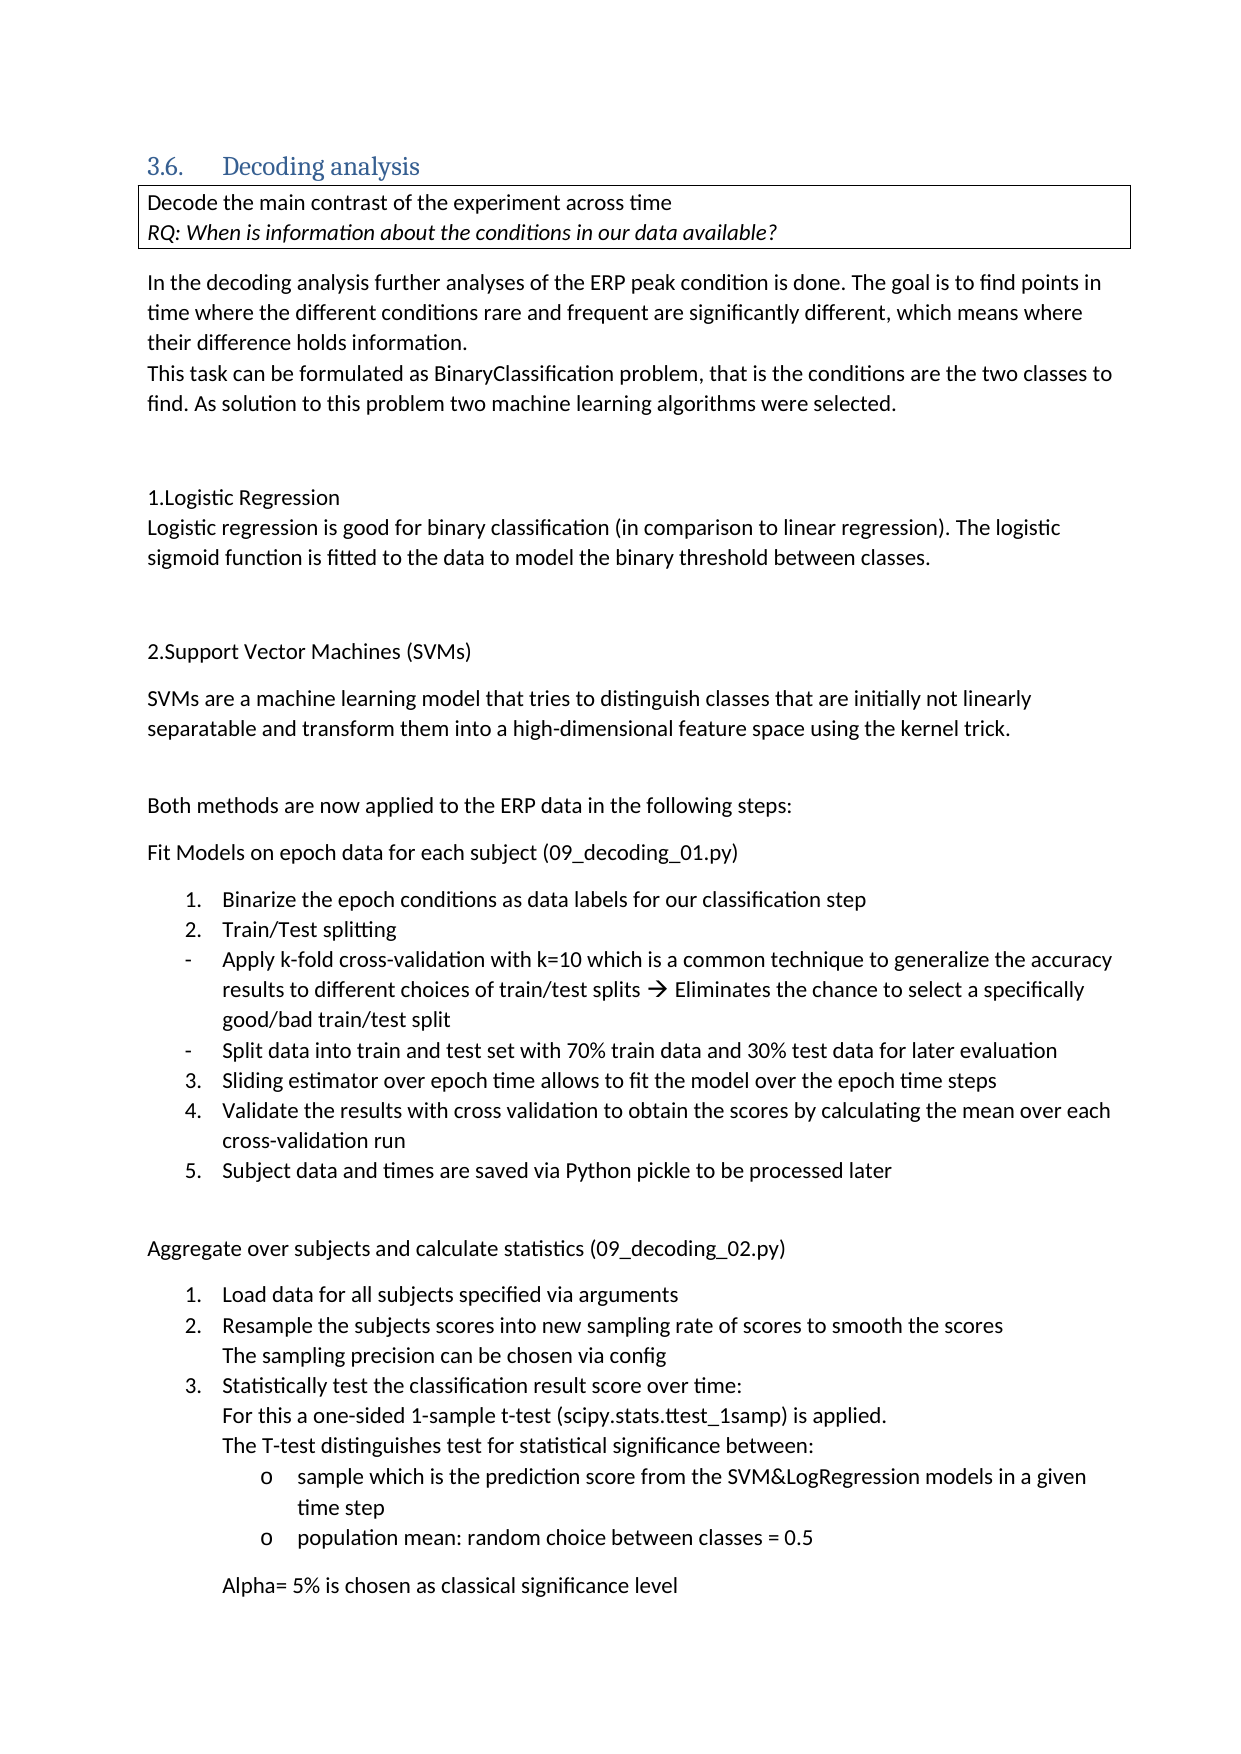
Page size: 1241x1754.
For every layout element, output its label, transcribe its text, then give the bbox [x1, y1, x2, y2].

list Load data for all subjects specified via arguments [184, 1281, 1122, 1308]
text In the decoding analysis further analyses of the ERP peak condition is done. The goal is to find points in time where the different conditions rare and frequent are significantly different, which means where their difference holds information. This task can be formulated as BinaryClassification problem, that is the conditions are the two classes to find. As solution to this problem two machine learning algorithms were selected. [147, 268, 1122, 417]
list Resample the subjects scores into new sampling rate of scores to smooth the scores [184, 1311, 1122, 1339]
text 2.Support Vector Machines (SVMs) [147, 637, 1122, 665]
text Alpha= 5% is chosen as classical significance level [222, 1571, 1122, 1599]
list Binarize the epoch conditions as data labels for our classification step [184, 885, 1122, 913]
list Split data into train and test set with 70% train data and 30% test data for later evaluation [184, 1036, 1122, 1064]
list Sliding estimator over epoch time allows to fit the model over the epoch time steps [184, 1066, 1122, 1094]
list Validate the results with cross validation to obtain the scores by calculating the mean over each cross-validation run [184, 1096, 1122, 1154]
list Subject data and times are saved via Python pickle to be processed later [184, 1157, 1122, 1184]
text Fit Models on epoch data for each subject (09_decoding_01.py) [147, 838, 1122, 866]
text 1.Logistic Regression Logistic regression is good for binary classification (in comparison to linear regression). The logistic sigmoid function is fitted to the data to model the binary threshold between classes. [147, 483, 1122, 571]
text SVMs are a machine learning model that tries to distinguish classes that are initially not linearly separatable and transform them into a high-dimensional feature space using the kernel trick. [147, 684, 1122, 772]
list The sampling precision can be chosen via config [222, 1341, 1122, 1369]
text Both methods are now applied to the ERP data in the following steps: [147, 791, 1122, 819]
list population mean: random choice between classes = 0.5 [259, 1523, 1122, 1552]
text Decode the main contrast of the experiment across time RQ: When is information about the conditions in our data available? [139, 186, 1130, 248]
list Apply k-fold cross-validation with k=10 which is a common technique to generalize the accuracy results to different choices of train/test splits Eliminates the chance to select a specifically good/bad train/test split [184, 945, 1122, 1033]
text Aggregate over subjects and calculate statistics (09_decoding_02.py) [147, 1234, 1122, 1262]
subtitle Decoding analysis [147, 151, 1122, 182]
list Statistically test the classification result score over time: For this a one-sided 1-sample t-test (scipy.stats.ttest_1samp) is applied. The T-test distinguishes test for statistical significance between: [184, 1371, 1122, 1459]
list Train/Test splitting [184, 915, 1122, 943]
list sample which is the prediction score from the SVM&LogRegression models in a given time step [259, 1462, 1122, 1521]
